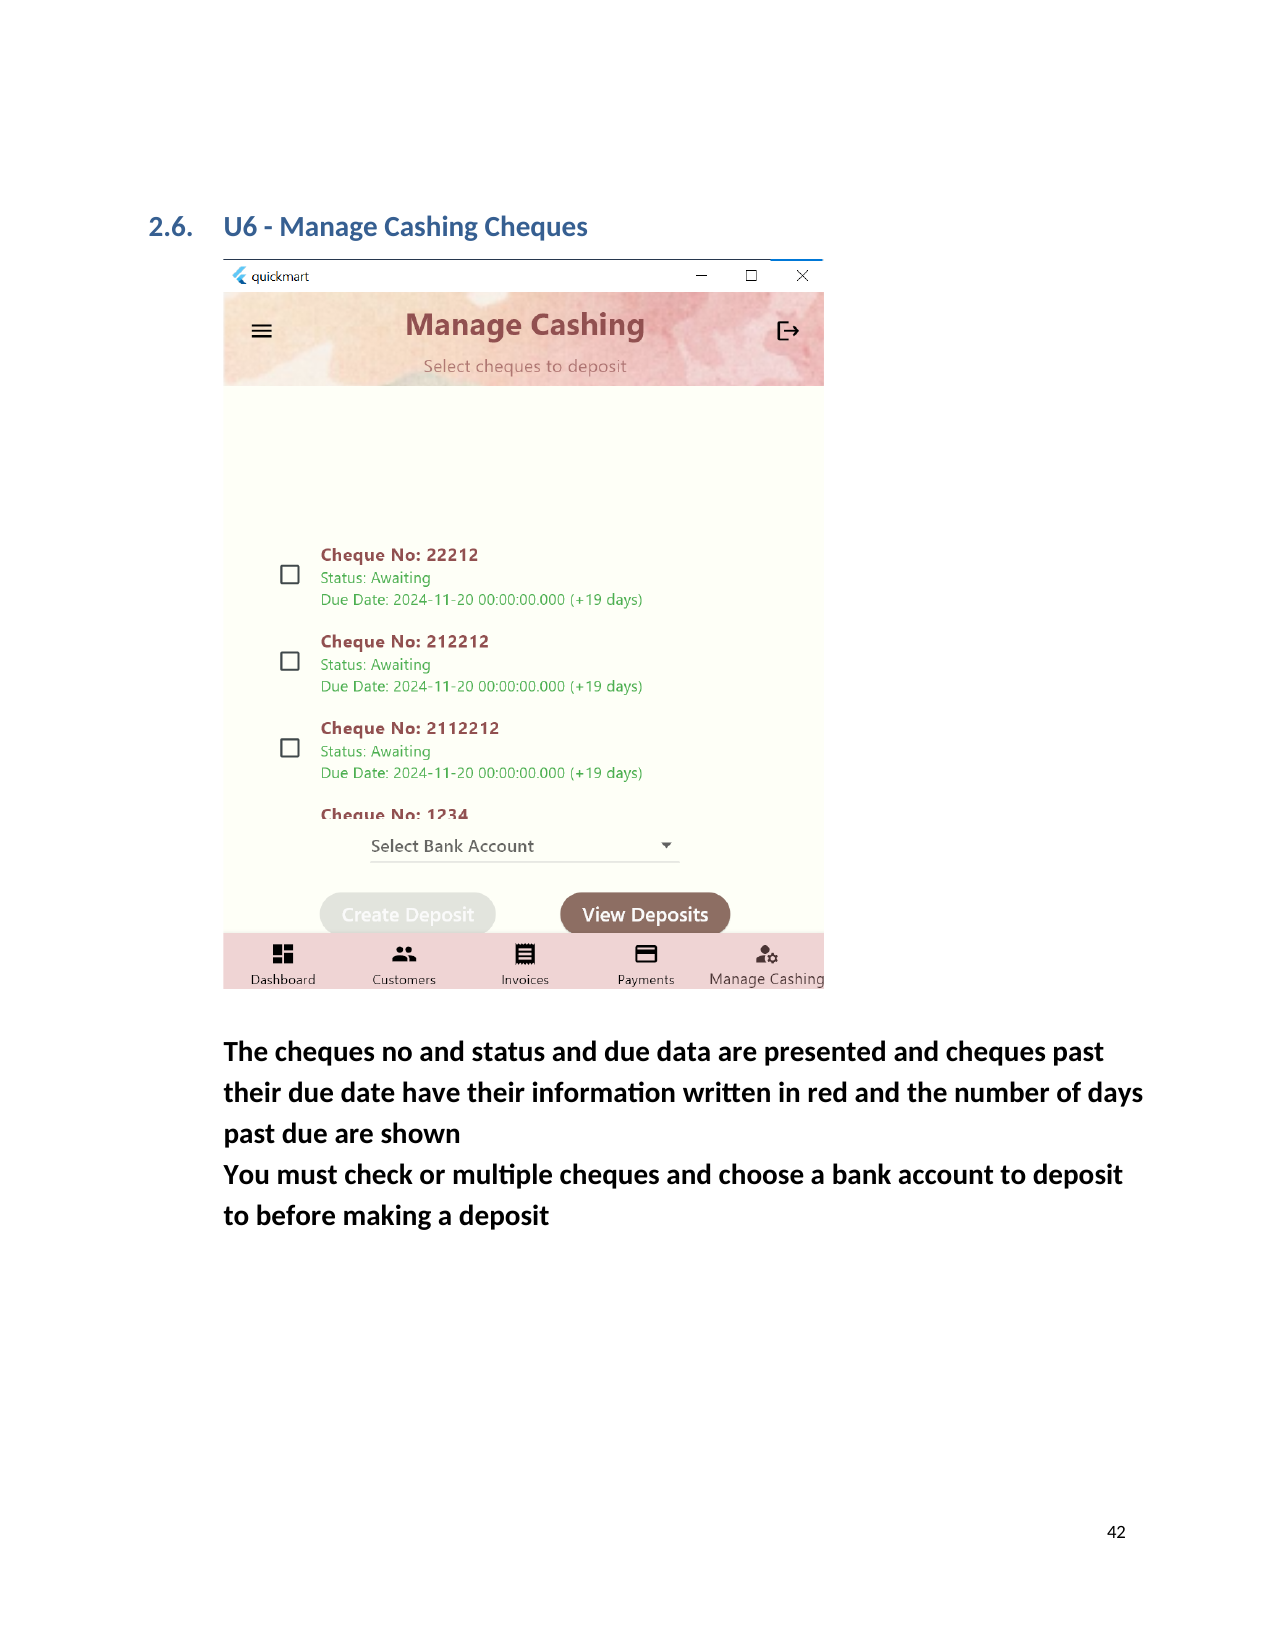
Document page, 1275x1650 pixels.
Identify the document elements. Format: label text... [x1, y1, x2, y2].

subtitle U6 - Manage Cashing Cheques [148, 208, 1154, 244]
picture [223, 259, 824, 989]
list The cheques no and status and due data are presented and cheques past their due date have their information written in red and the number of days past due are shown [223, 1033, 1154, 1151]
list You must check or multiple cheques and choose a bank account to deposit to before making a deposit [223, 1156, 1154, 1233]
